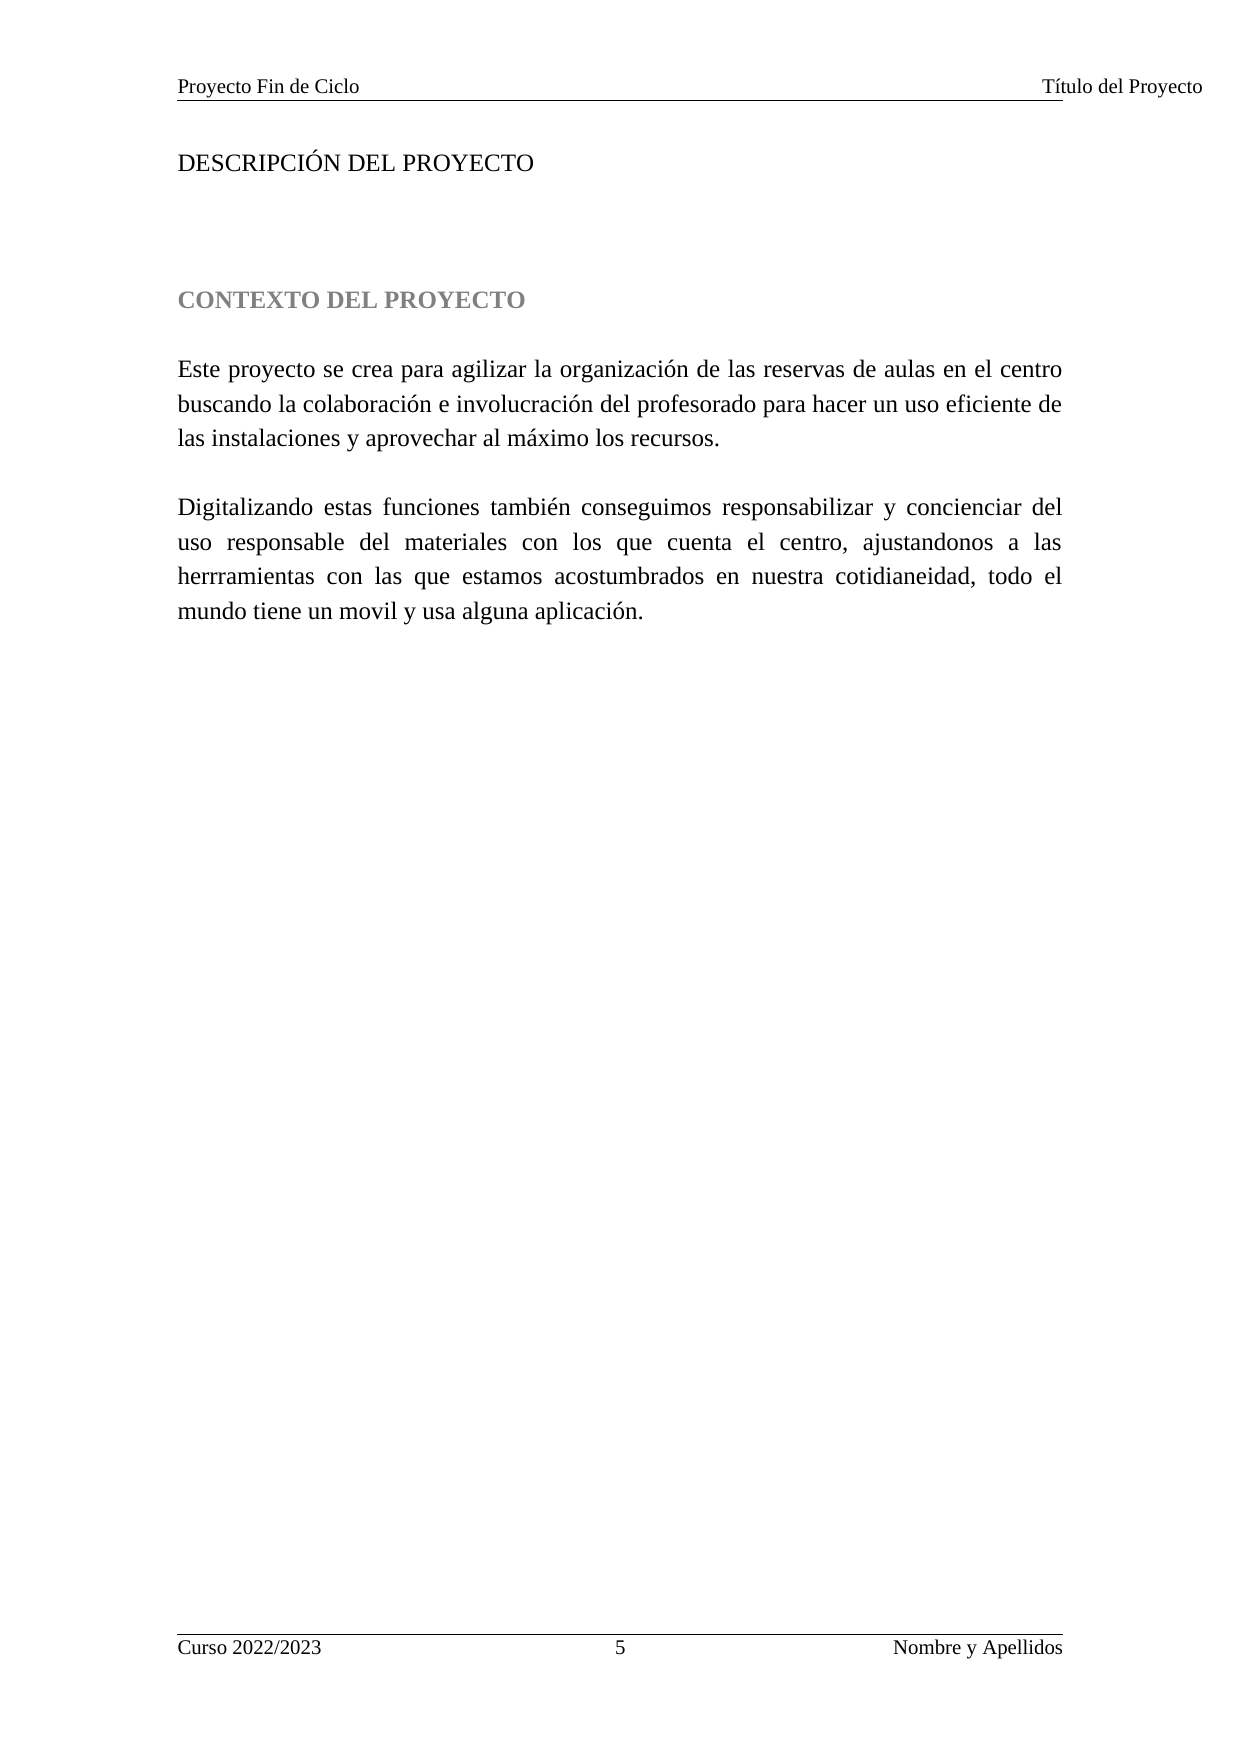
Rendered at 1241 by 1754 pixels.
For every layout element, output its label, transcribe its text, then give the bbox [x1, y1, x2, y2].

text Este proyecto se crea para agilizar la organización de las reservas de aulas en el centro buscando la colaboración e involucración del profesorado para hacer un uso eficiente de las instalaciones y aprovechar al máximo los recursos. [177, 354, 1063, 452]
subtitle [177, 148, 1063, 176]
text Digitalizando estas funciones también conseguimos responsabilizar y concienciar del uso responsable del materiales con los que cuenta el centro, ajustandonos a las herrramientas con las que estamos acostumbrados en nuestra cotidianeidad, todo el mundo tiene un movil y usa alguna aplicación. [177, 492, 1063, 624]
subtitle CONTEXTO DEL PROYECTO [177, 286, 1063, 314]
